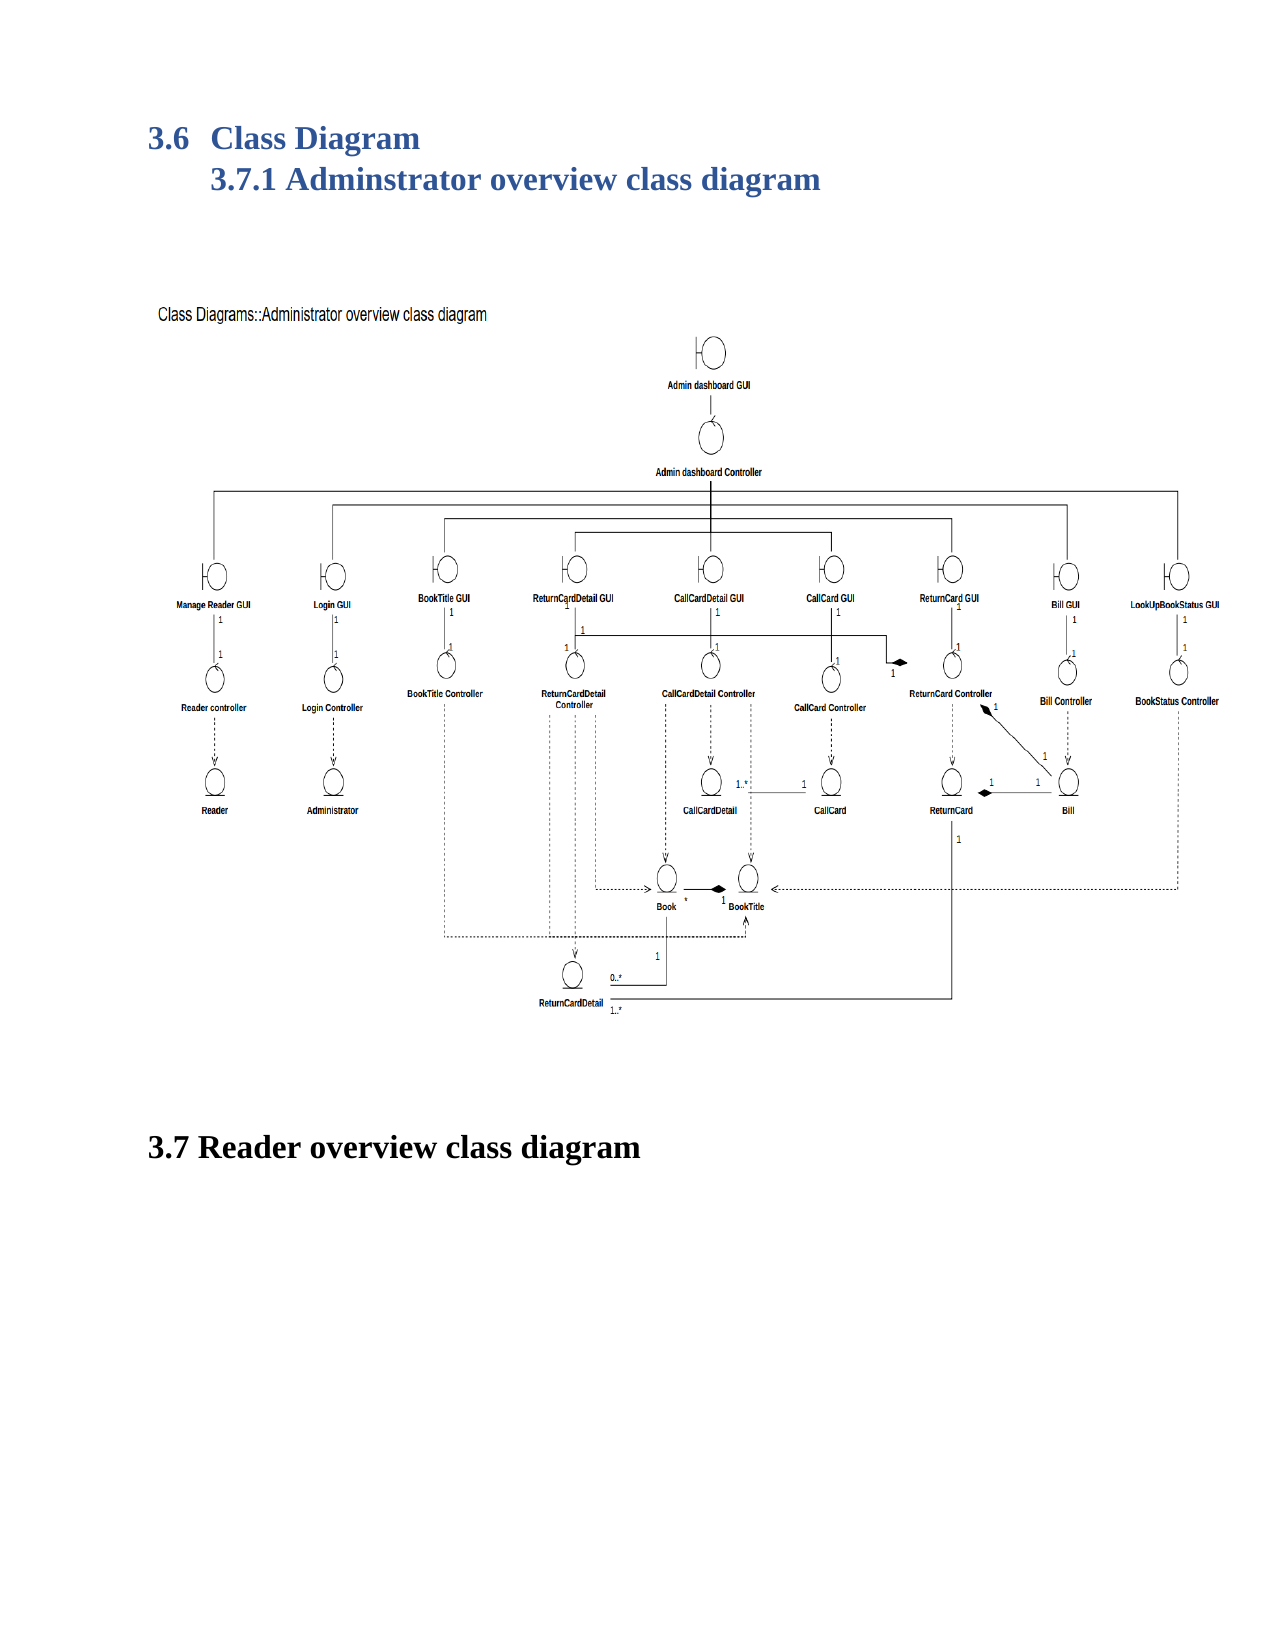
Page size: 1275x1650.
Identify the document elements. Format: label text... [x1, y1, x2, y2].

picture [147, 294, 1237, 1021]
subtitle Class Diagram 3.7.1 Adminstrator overview class diagram [148, 118, 1157, 198]
text 3.7 Reader overview class diagram [148, 1086, 1157, 1166]
